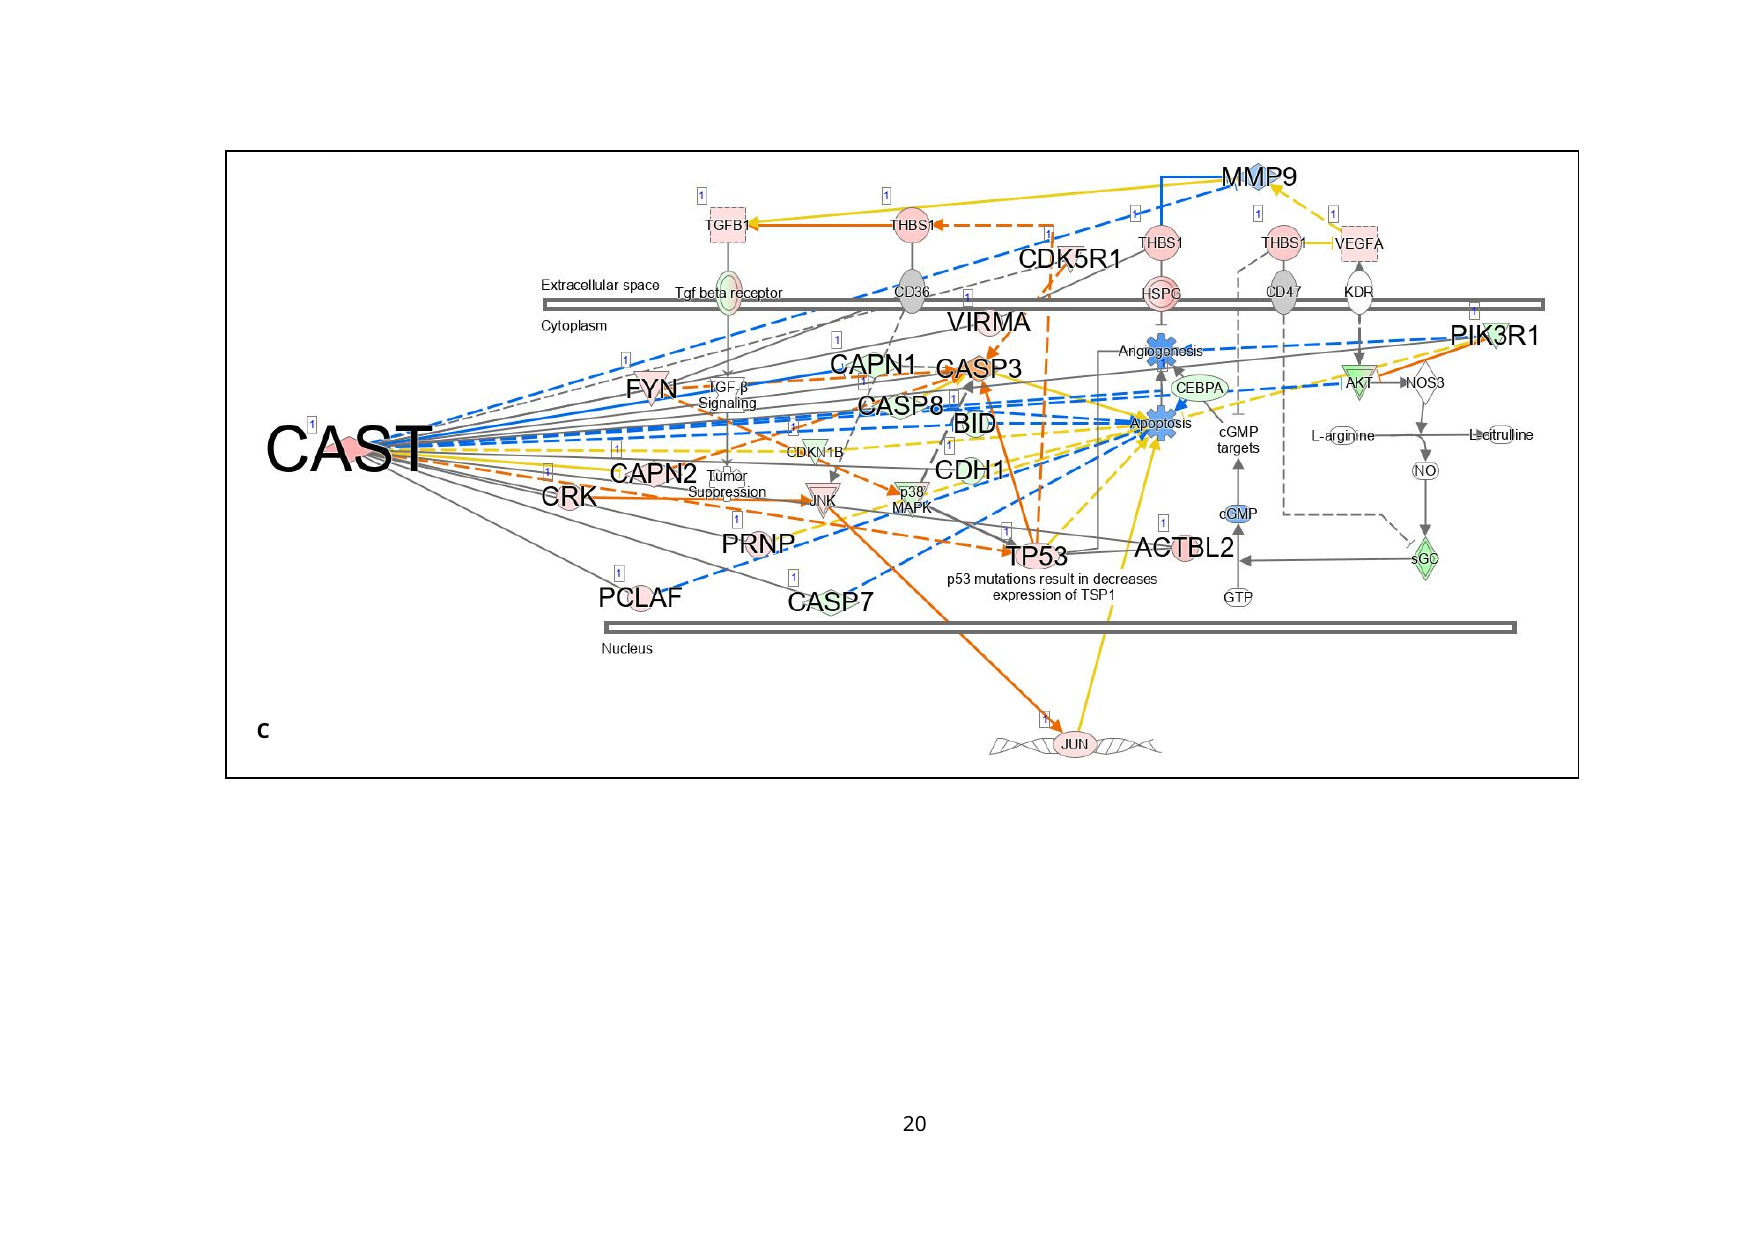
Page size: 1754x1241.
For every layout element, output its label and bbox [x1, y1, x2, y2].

picture [227, 152, 1578, 777]
